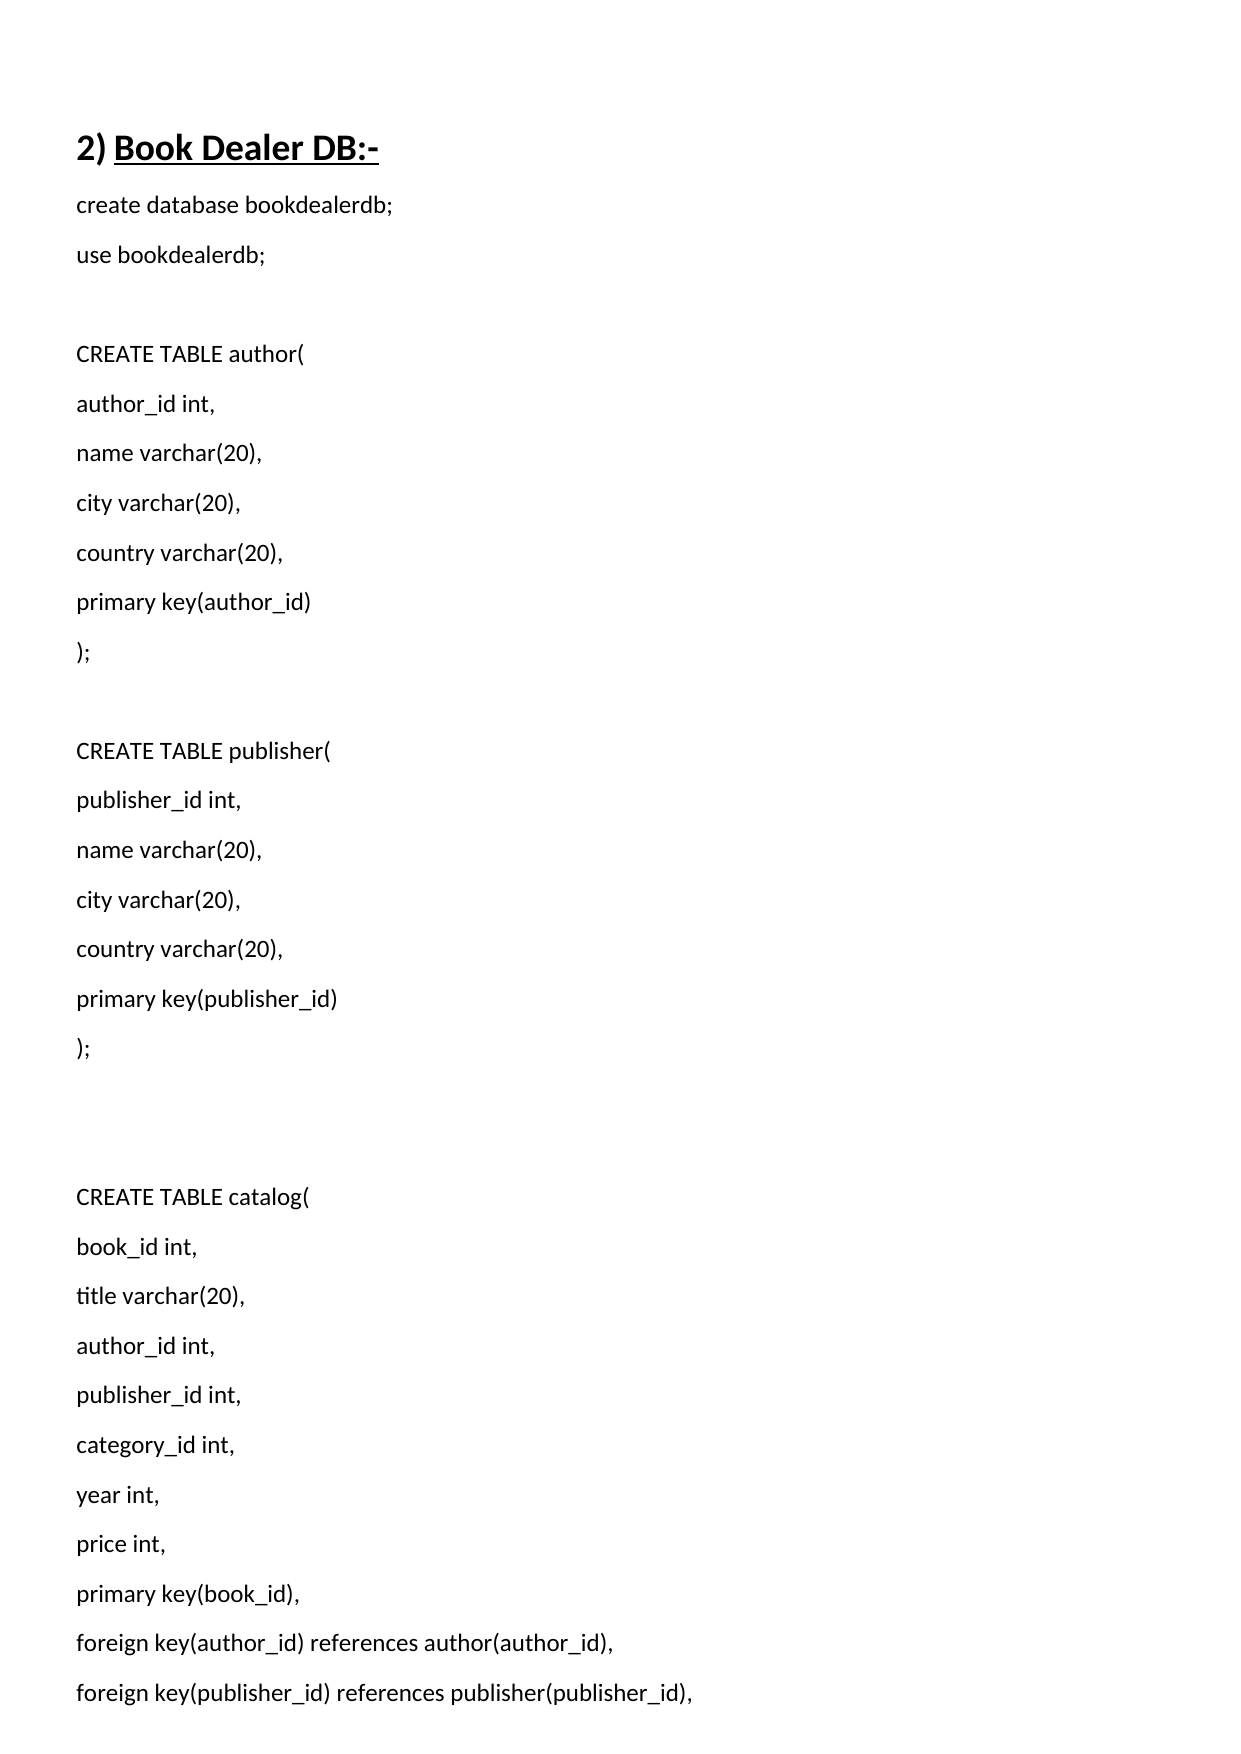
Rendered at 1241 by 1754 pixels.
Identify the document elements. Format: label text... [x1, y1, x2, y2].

text publisher_id int, [76, 1379, 1090, 1410]
text author_id int, [76, 1330, 1090, 1361]
text use bookdealerdb; [76, 239, 1090, 270]
text create database bookdealerdb; [76, 189, 1090, 220]
list Book Dealer DB:- [76, 123, 1090, 169]
text country varchar(20), [76, 537, 1090, 567]
text title varchar(20), [76, 1280, 1090, 1311]
text book_id int, [76, 1231, 1090, 1261]
text publisher_id int, [76, 784, 1090, 815]
text price int, [76, 1528, 1090, 1559]
text foreign key(publisher_id) references publisher(publisher_id), [76, 1677, 1090, 1708]
text category_id int, [76, 1429, 1090, 1460]
text primary key(publisher_id) [76, 983, 1090, 1013]
text CREATE TABLE author( [76, 338, 1090, 369]
text city varchar(20), [76, 487, 1090, 518]
text ); [76, 1032, 1090, 1063]
text name varchar(20), [76, 437, 1090, 468]
text foreign key(author_id) references author(author_id), [76, 1627, 1090, 1658]
text author_id int, [76, 388, 1090, 418]
text country varchar(20), [76, 933, 1090, 964]
text ); [76, 636, 1090, 666]
text CREATE TABLE catalog( [76, 1181, 1090, 1212]
text primary key(author_id) [76, 586, 1090, 617]
text year int, [76, 1479, 1090, 1509]
text city varchar(20), [76, 884, 1090, 914]
text name varchar(20), [76, 834, 1090, 865]
text primary key(book_id), [76, 1578, 1090, 1608]
text CREATE TABLE publisher( [76, 735, 1090, 766]
